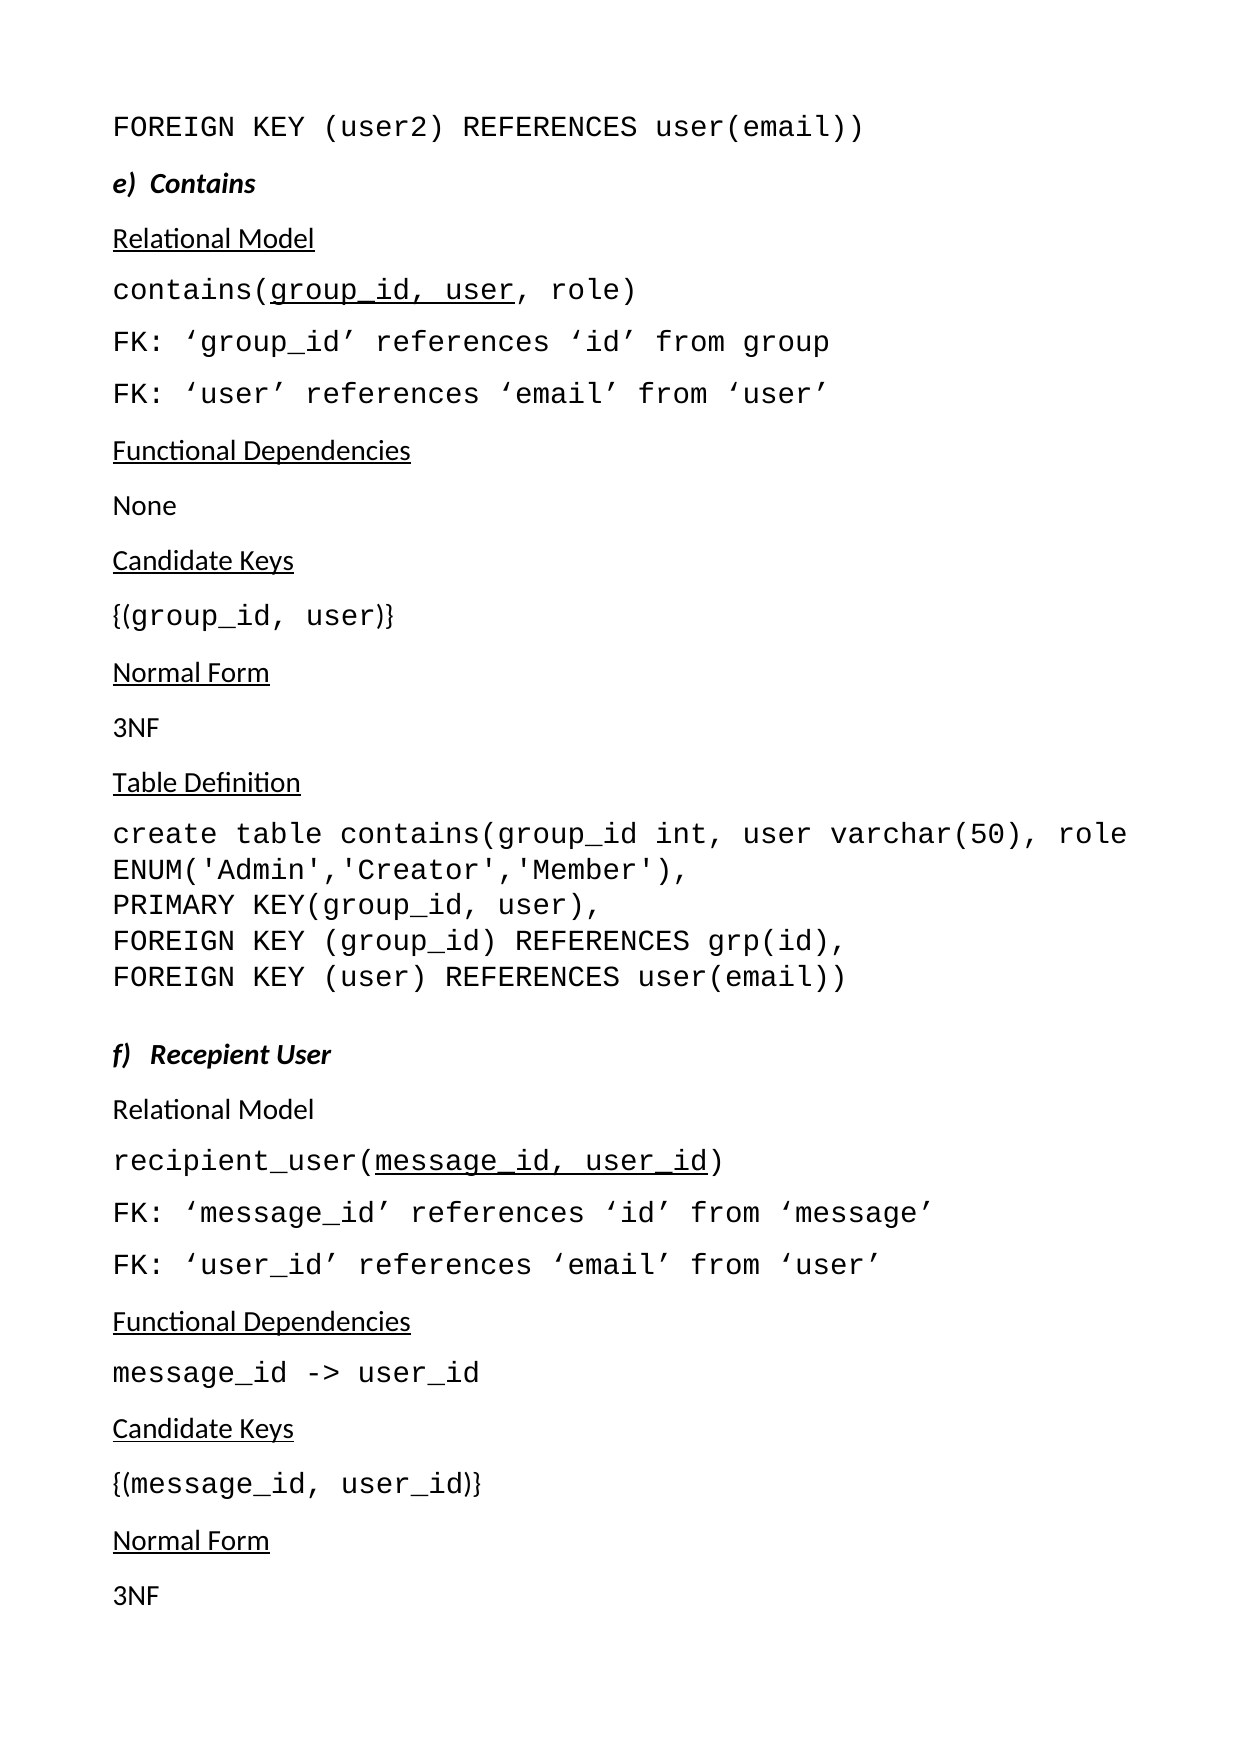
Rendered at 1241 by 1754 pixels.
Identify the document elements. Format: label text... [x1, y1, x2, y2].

list Contains [112, 165, 1128, 200]
text {(message_id, user_id)} [112, 1465, 1128, 1502]
text FK: ‘user_id’ references ‘email’ from ‘user’ [112, 1251, 1128, 1283]
text PRIMARY KEY(group_id, user), [112, 890, 1128, 923]
text Relational Model [112, 220, 1128, 256]
text Candidate Keys [112, 1410, 1128, 1446]
text FOREIGN KEY (user2) REFERENCES user(email)) [112, 112, 1128, 146]
text contains(group_id, user, role) [112, 275, 1128, 308]
text FK: ‘group_id’ references ‘id’ from group [112, 327, 1128, 360]
list Recepient User [112, 1036, 1128, 1071]
text FK: ‘user’ references ‘email’ from ‘user’ [112, 379, 1128, 413]
text 3NF [112, 1577, 1128, 1613]
text FOREIGN KEY (user) REFERENCES user(email)) [112, 962, 1128, 995]
text None [112, 487, 1128, 523]
text FK: ‘message_id’ references ‘id’ from ‘message’ [112, 1198, 1128, 1231]
text Functional Dependencies [112, 432, 1128, 467]
text 3NF [112, 709, 1128, 744]
text Relational Model [112, 1091, 1128, 1126]
text Table Definition [112, 764, 1128, 800]
text create table contains(group_id int, user varchar(50), role ENUM('Admin','Creator','Member'), [112, 819, 1128, 888]
text recipient_user(message_id, user_id) [112, 1146, 1128, 1179]
text message_id -> user_id [112, 1358, 1128, 1391]
text Functional Dependencies [112, 1303, 1128, 1338]
text Normal Form [112, 654, 1128, 689]
text FOREIGN KEY (group_id) REFERENCES grp(id), [112, 926, 1128, 959]
text Normal Form [112, 1522, 1128, 1558]
text {(group_id, user)} [112, 597, 1128, 634]
text Candidate Keys [112, 542, 1128, 578]
